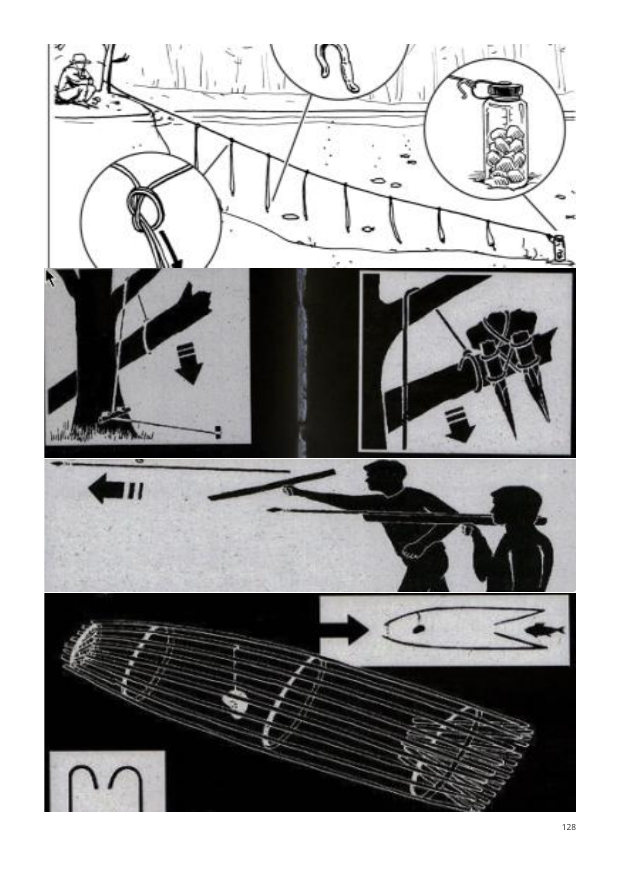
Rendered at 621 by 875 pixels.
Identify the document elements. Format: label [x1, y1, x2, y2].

picture [44, 593, 576, 812]
picture [44, 44, 576, 458]
picture [44, 459, 576, 592]
